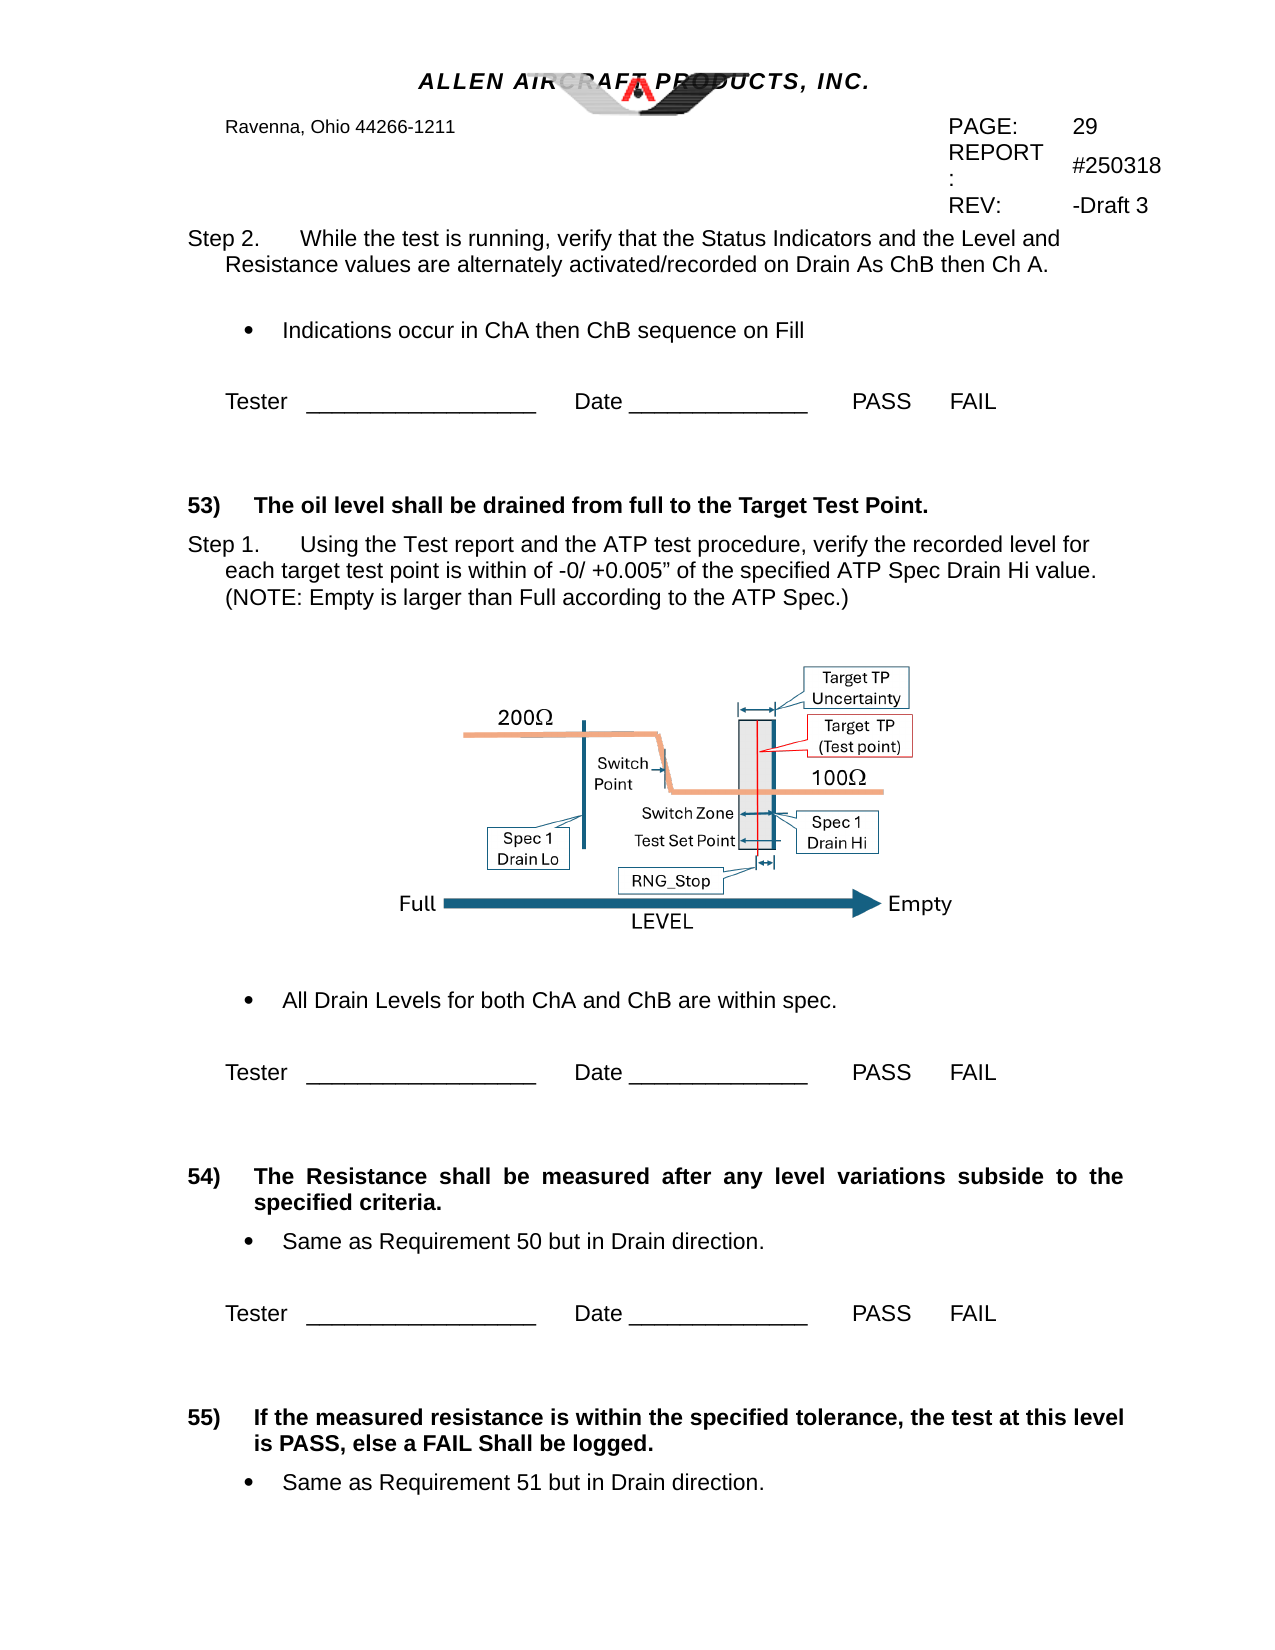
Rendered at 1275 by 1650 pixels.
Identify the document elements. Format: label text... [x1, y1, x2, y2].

text If the measured resistance is within the specified tolerance, the test at this level is PASS, else a FAIL Shall be logged. [187, 1403, 1125, 1456]
text Tester __________________ Date ______________ PASS FAIL [225, 388, 1125, 414]
list Using the Test report and the ATP test procedure, verify the recorded level for each target test point is within of -0/ +0.005” of the specified ATP Spec Drain Hi value. (NOTE: Empty is larger than Full according to the ATP Spec.) [187, 531, 1125, 610]
text The Resistance shall be measured after any level variations subside to the specified criteria. [187, 1163, 1125, 1216]
text Same as Requirement 50 but in Drain direction. [244, 1228, 1125, 1254]
text All Drain Levels for both ChA and ChB are within spec. [244, 987, 1125, 1014]
text The oil level shall be drained from full to the Target Test Point. [187, 492, 1125, 518]
text Indications occur in ChA then ChB sequence on Fill [244, 317, 1125, 343]
picture [385, 661, 966, 949]
text Tester __________________ Date ______________ PASS FAIL [225, 1299, 1125, 1326]
text Tester __________________ Date ______________ PASS FAIL [225, 1059, 1125, 1085]
text While the test is running, verify that the Status Indicators and the Level and Resistance values are alternately activated/recorded on Drain As ChB then Ch A. [187, 225, 1125, 278]
text Same as Requirement 51 but in Drain direction. [244, 1469, 1125, 1495]
